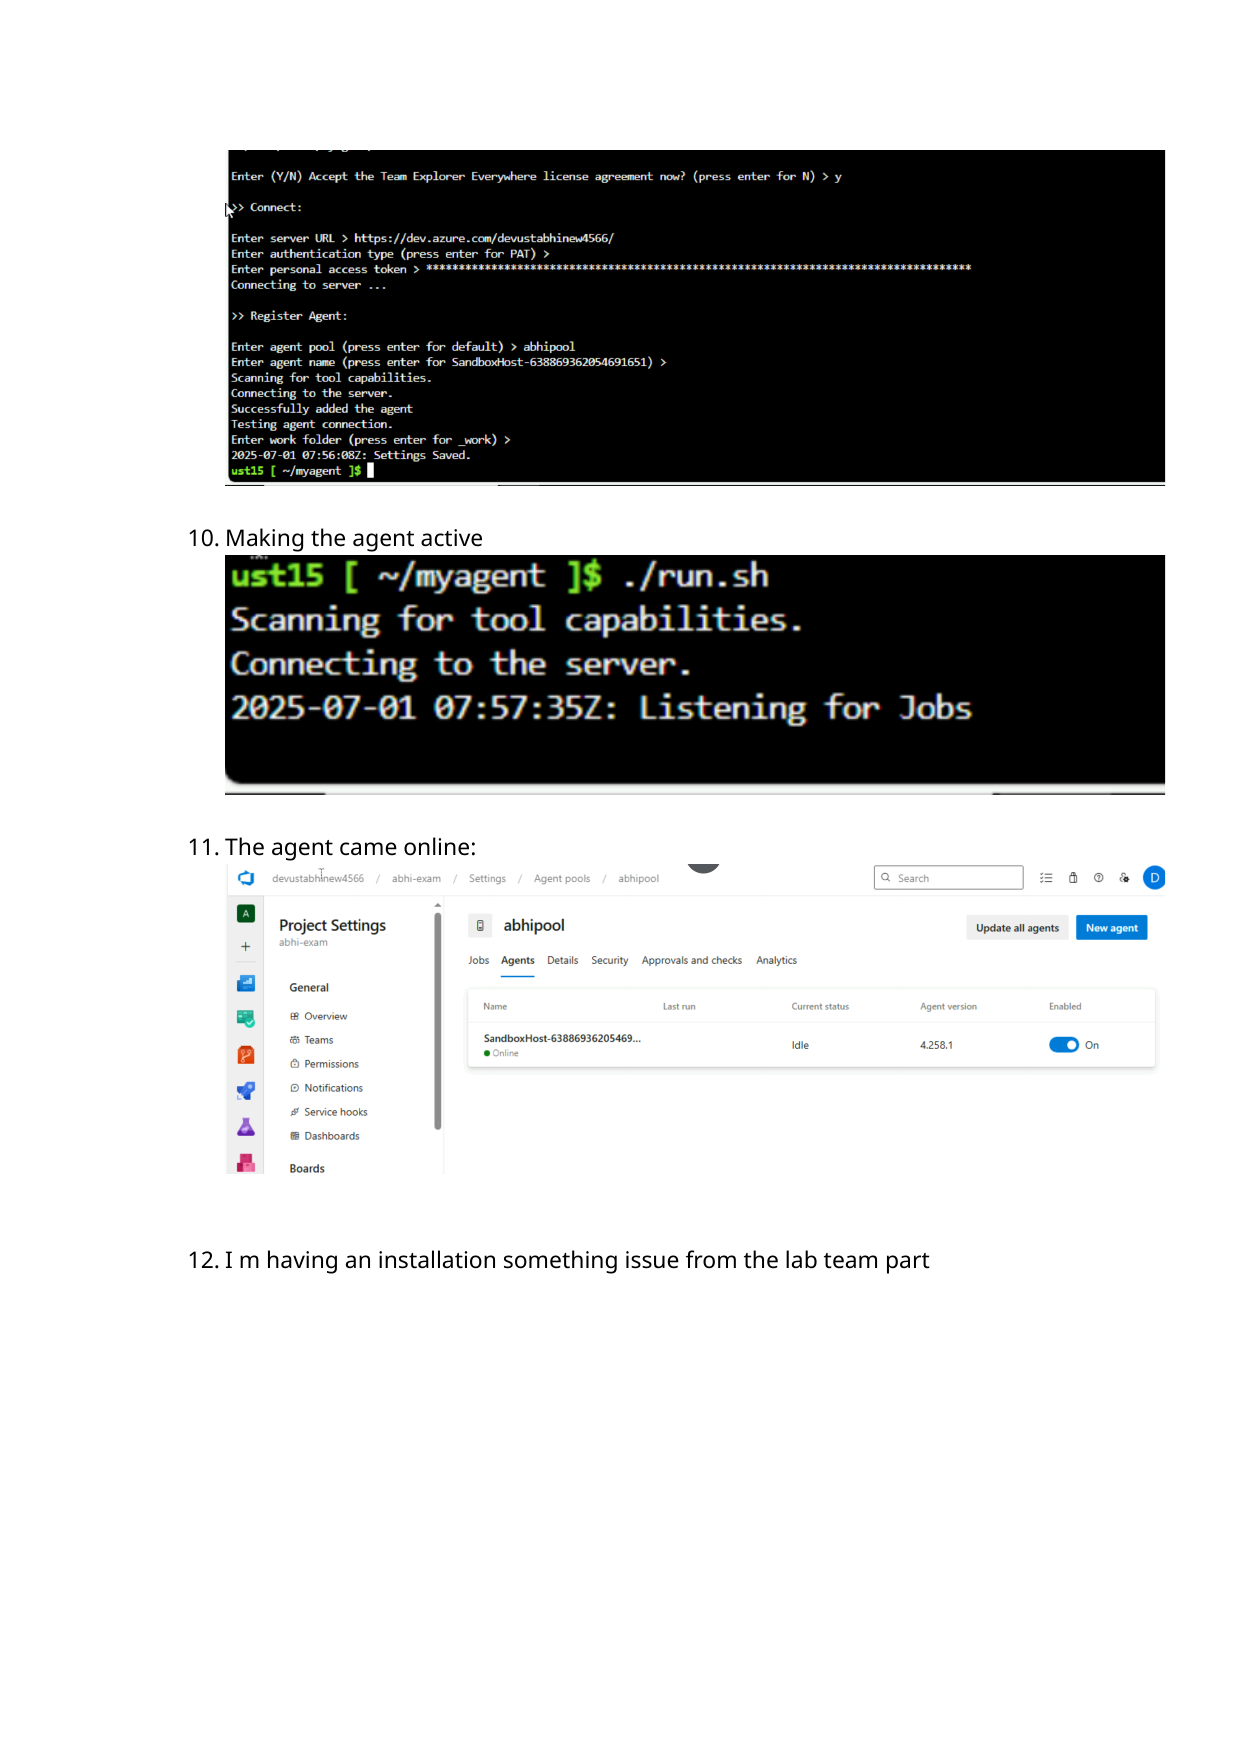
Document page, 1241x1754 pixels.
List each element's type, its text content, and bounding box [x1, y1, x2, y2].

picture [225, 555, 1166, 795]
list I m having an installation something issue from the lab team part [187, 1244, 1090, 1275]
picture [225, 150, 1166, 486]
list Making the agent active [187, 521, 1090, 553]
picture [225, 864, 1166, 1174]
list The agent came online: [187, 831, 1090, 862]
